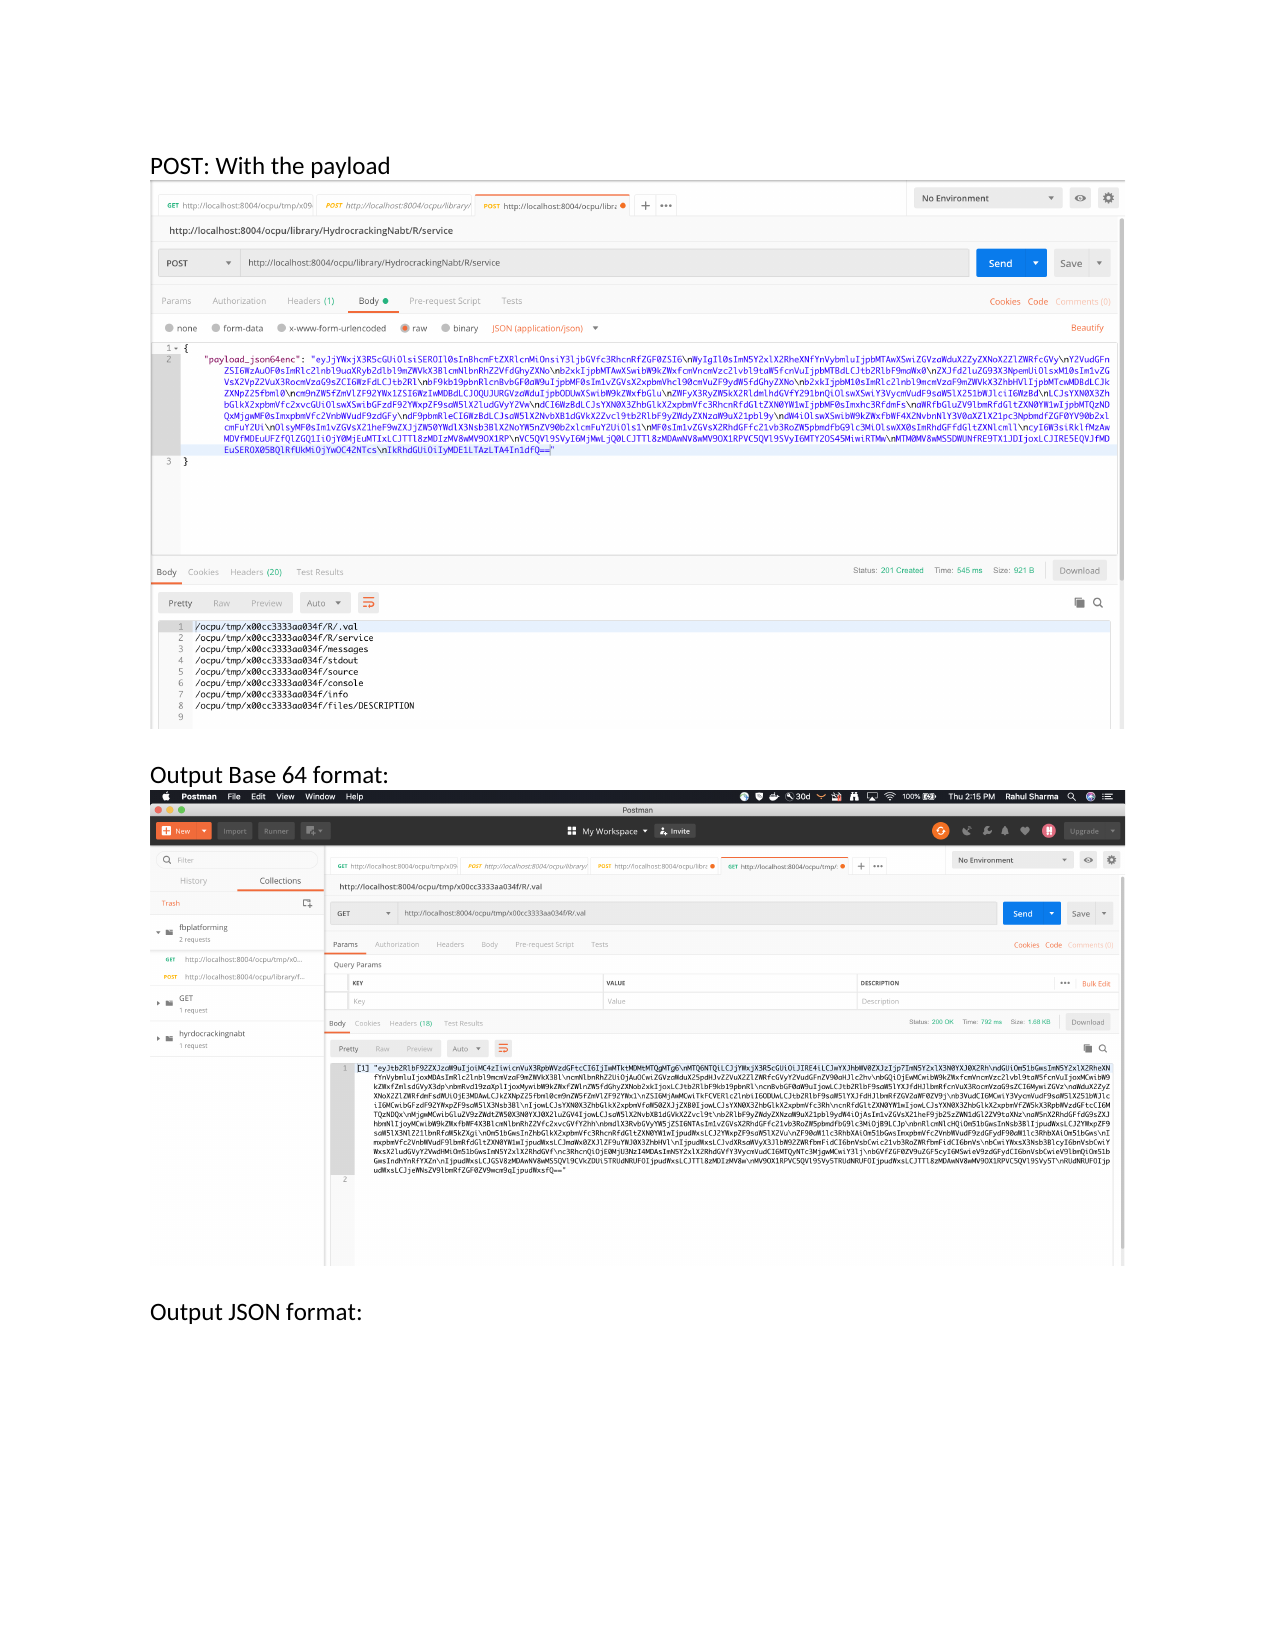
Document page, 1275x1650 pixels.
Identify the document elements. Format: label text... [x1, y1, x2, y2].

picture [150, 180, 1125, 729]
text Output Base 64 format: [150, 759, 1125, 790]
picture [150, 790, 1125, 1266]
text POST: With the payload [150, 150, 1125, 180]
text Output JSON format: [150, 1297, 1125, 1327]
